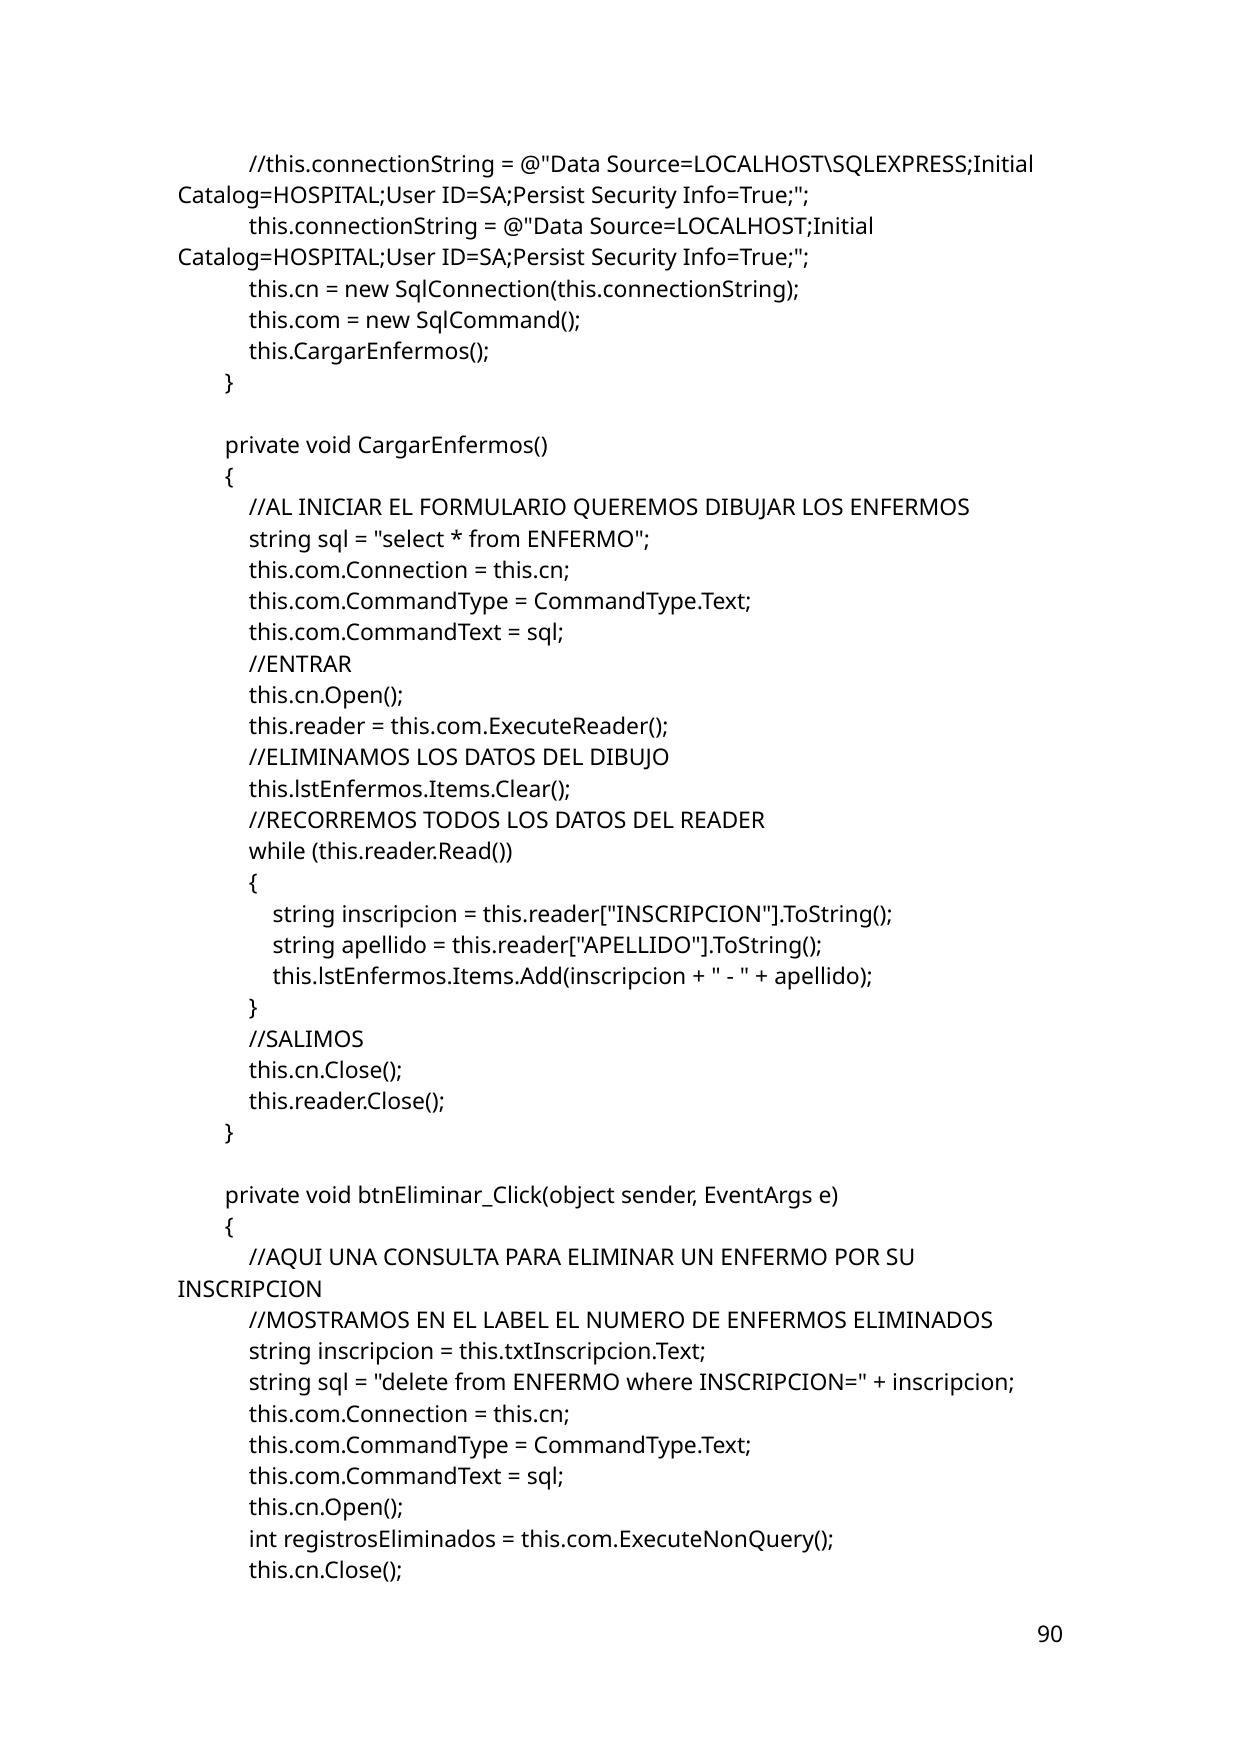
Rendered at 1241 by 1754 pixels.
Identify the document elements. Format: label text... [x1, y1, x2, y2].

text this.cn = new SqlConnection(this.connectionString); [177, 273, 1063, 304]
text this.lstEnfermos.Items.Add(inscripcion + " - " + apellido); [177, 960, 1063, 991]
text //MOSTRAMOS EN EL LABEL EL NUMERO DE ENFERMOS ELIMINADOS [177, 1304, 1063, 1335]
text this.cn.Close(); [177, 1554, 1063, 1585]
text { [177, 1210, 1063, 1241]
text string apellido = this.reader["APELLIDO"].ToString(); [177, 929, 1063, 960]
text this.com.CommandText = sql; [177, 616, 1063, 648]
text string sql = "select * from ENFERMO"; [177, 523, 1063, 554]
text this.com.CommandType = CommandType.Text; [177, 585, 1063, 616]
text this.reader.Close(); [177, 1085, 1063, 1116]
text //AL INICIAR EL FORMULARIO QUEREMOS DIBUJAR LOS ENFERMOS [177, 491, 1063, 523]
text while (this.reader.Read()) [177, 835, 1063, 866]
text int registrosEliminados = this.com.ExecuteNonQuery(); [177, 1523, 1063, 1554]
text } [177, 1116, 1063, 1148]
text //ENTRAR [177, 648, 1063, 679]
text this.cn.Open(); [177, 679, 1063, 710]
text } [177, 991, 1063, 1023]
text } [177, 366, 1063, 398]
text private void CargarEnfermos() [177, 429, 1063, 460]
text { [177, 866, 1063, 898]
text this.com.CommandType = CommandType.Text; [177, 1429, 1063, 1460]
text string sql = "delete from ENFERMO where INSCRIPCION=" + inscripcion; [177, 1366, 1063, 1398]
text this.lstEnfermos.Items.Clear(); [177, 773, 1063, 804]
text this.reader = this.com.ExecuteReader(); [177, 710, 1063, 741]
text this.com.Connection = this.cn; [177, 554, 1063, 585]
text string inscripcion = this.reader["INSCRIPCION"].ToString(); [177, 898, 1063, 929]
text this.connectionString = @"Data Source=LOCALHOST;Initial Catalog=HOSPITAL;User ID=SA;Persist Security Info=True;"; [177, 210, 1063, 273]
text this.com.CommandText = sql; [177, 1460, 1063, 1491]
text this.CargarEnfermos(); [177, 335, 1063, 366]
text this.com.Connection = this.cn; [177, 1398, 1063, 1429]
text //RECORREMOS TODOS LOS DATOS DEL READER [177, 804, 1063, 835]
text private void btnEliminar_Click(object sender, EventArgs e) [177, 1179, 1063, 1210]
text string inscripcion = this.txtInscripcion.Text; [177, 1335, 1063, 1366]
text { [177, 460, 1063, 491]
text this.com = new SqlCommand(); [177, 304, 1063, 335]
text //AQUI UNA CONSULTA PARA ELIMINAR UN ENFERMO POR SU INSCRIPCION [177, 1241, 1063, 1304]
text this.cn.Open(); [177, 1491, 1063, 1523]
text //this.connectionString = @"Data Source=LOCALHOST\SQLEXPRESS;Initial Catalog=HOSPITAL;User ID=SA;Persist Security Info=True;"; [177, 148, 1063, 210]
text this.cn.Close(); [177, 1054, 1063, 1085]
text //SALIMOS [177, 1023, 1063, 1054]
text //ELIMINAMOS LOS DATOS DEL DIBUJO [177, 741, 1063, 773]
